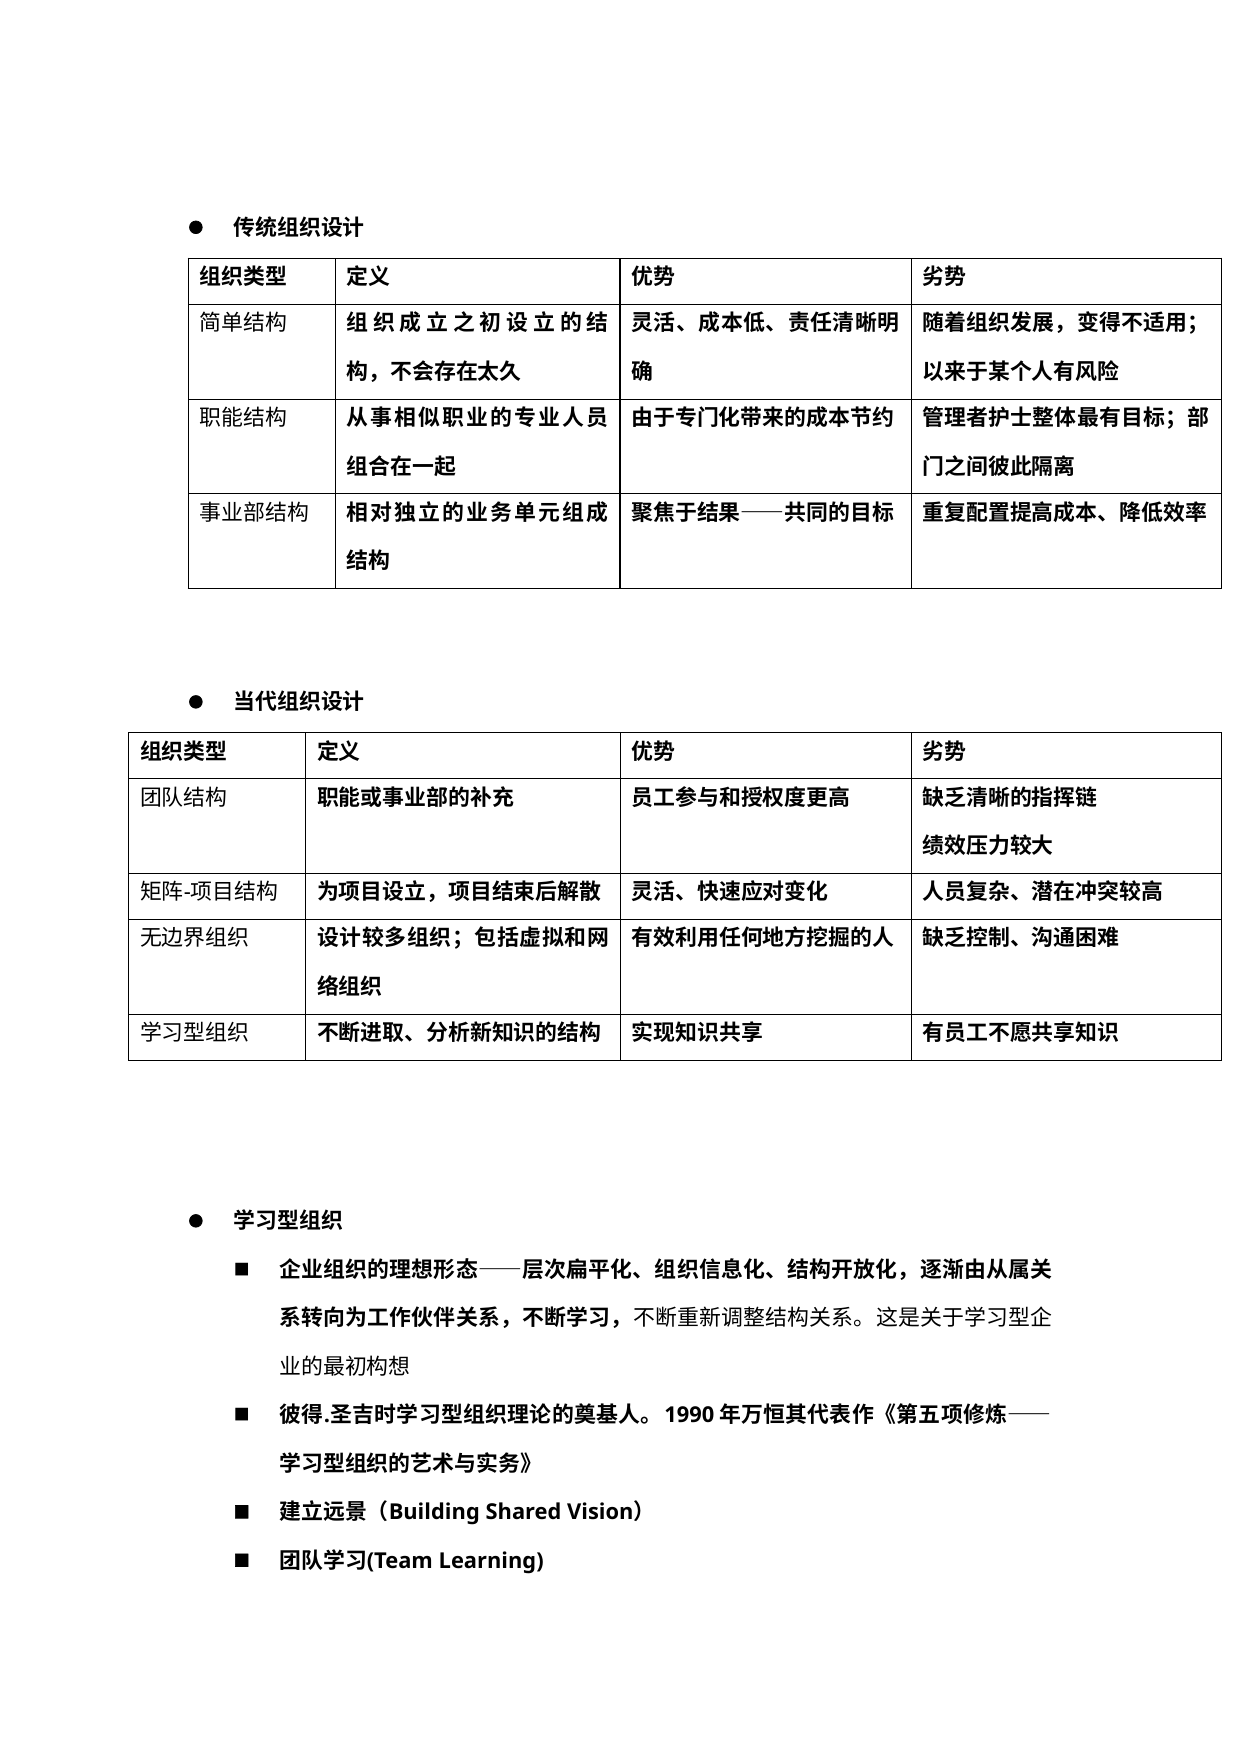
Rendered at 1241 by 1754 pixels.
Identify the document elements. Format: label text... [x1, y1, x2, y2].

table_cell 灵活、成本低、责任清晰明确 [621, 305, 911, 398]
table_cell 实现知识共享 [621, 1015, 911, 1059]
table_cell 重复配置提高成本、降低效率 [912, 494, 1221, 588]
table_cell 管理者护士整体最有目标；部门之间彼此隔离 [912, 400, 1221, 493]
table_cell 灵活、快速应对变化 [621, 874, 911, 919]
table_header 定义 [306, 733, 620, 778]
table_cell 有员工不愿共享知识 [912, 1015, 1221, 1059]
list 企业组织的理想形态——层次扁平化、组织信息化、结构开放化，逐渐由从属关系转向为工作伙伴关系，不断学习，不断重新调整结构关系。这是关于学习型企业的最初构想 [233, 1251, 1053, 1381]
table_cell 聚焦于结果——共同的目标 [621, 494, 911, 588]
list 建立远景（Building Shared Vision） [233, 1494, 1053, 1527]
table_header 优势 [621, 733, 911, 778]
table_cell 不断进取、分析新知识的结构 [306, 1015, 620, 1059]
list 彼得.圣吉时学习型组织理论的奠基人。1990年万恒其代表作《第五项修炼——学习型组织的艺术与实务》 [233, 1397, 1053, 1478]
table_cell 员工参与和授权度更高 [621, 779, 911, 873]
table_cell 团队结构 [129, 779, 305, 873]
table_cell 设计较多组织；包括虚拟和网络组织 [306, 920, 620, 1013]
table_cell 相对独立的业务单元组成结构 [336, 494, 619, 588]
table_cell 学习型组织 [129, 1015, 305, 1059]
table_cell 组织成立之初设立的结构，不会存在太久 [336, 305, 619, 398]
table_header 组织类型 [129, 733, 305, 778]
table_cell 从事相似职业的专业人员组合在一起 [336, 400, 619, 493]
list 传统组织设计 [187, 209, 1053, 242]
table_cell 矩阵-项目结构 [129, 874, 305, 919]
list 当代组织设计 [187, 684, 1053, 716]
table_header 定义 [336, 259, 619, 304]
table_cell 随着组织发展，变得不适用；以来于某个人有风险 [912, 305, 1221, 398]
table_cell 为项目设立，项目结束后解散 [306, 874, 620, 919]
table_cell 职能或事业部的补充 [306, 779, 620, 873]
table_header 优势 [621, 259, 911, 304]
table_cell 缺乏控制、沟通困难 [912, 920, 1221, 1013]
list 学习型组织 [187, 1203, 1053, 1235]
table_cell 人员复杂、潜在冲突较高 [912, 874, 1221, 919]
table_cell 有效利用任何地方挖掘的人 [621, 920, 911, 1013]
table_cell 缺乏清晰的指挥链 绩效压力较大 [912, 779, 1221, 873]
table_cell 无边界组织 [129, 920, 305, 1013]
table_cell 简单结构 [189, 305, 335, 398]
table_header 劣势 [912, 733, 1221, 778]
list 团队学习(Team Learning) [233, 1542, 1053, 1575]
table_cell 职能结构 [189, 400, 335, 493]
table_header 劣势 [912, 259, 1221, 304]
table_cell 事业部结构 [189, 494, 335, 588]
table_header 组织类型 [189, 259, 335, 304]
table_cell 由于专门化带来的成本节约 [621, 400, 911, 493]
